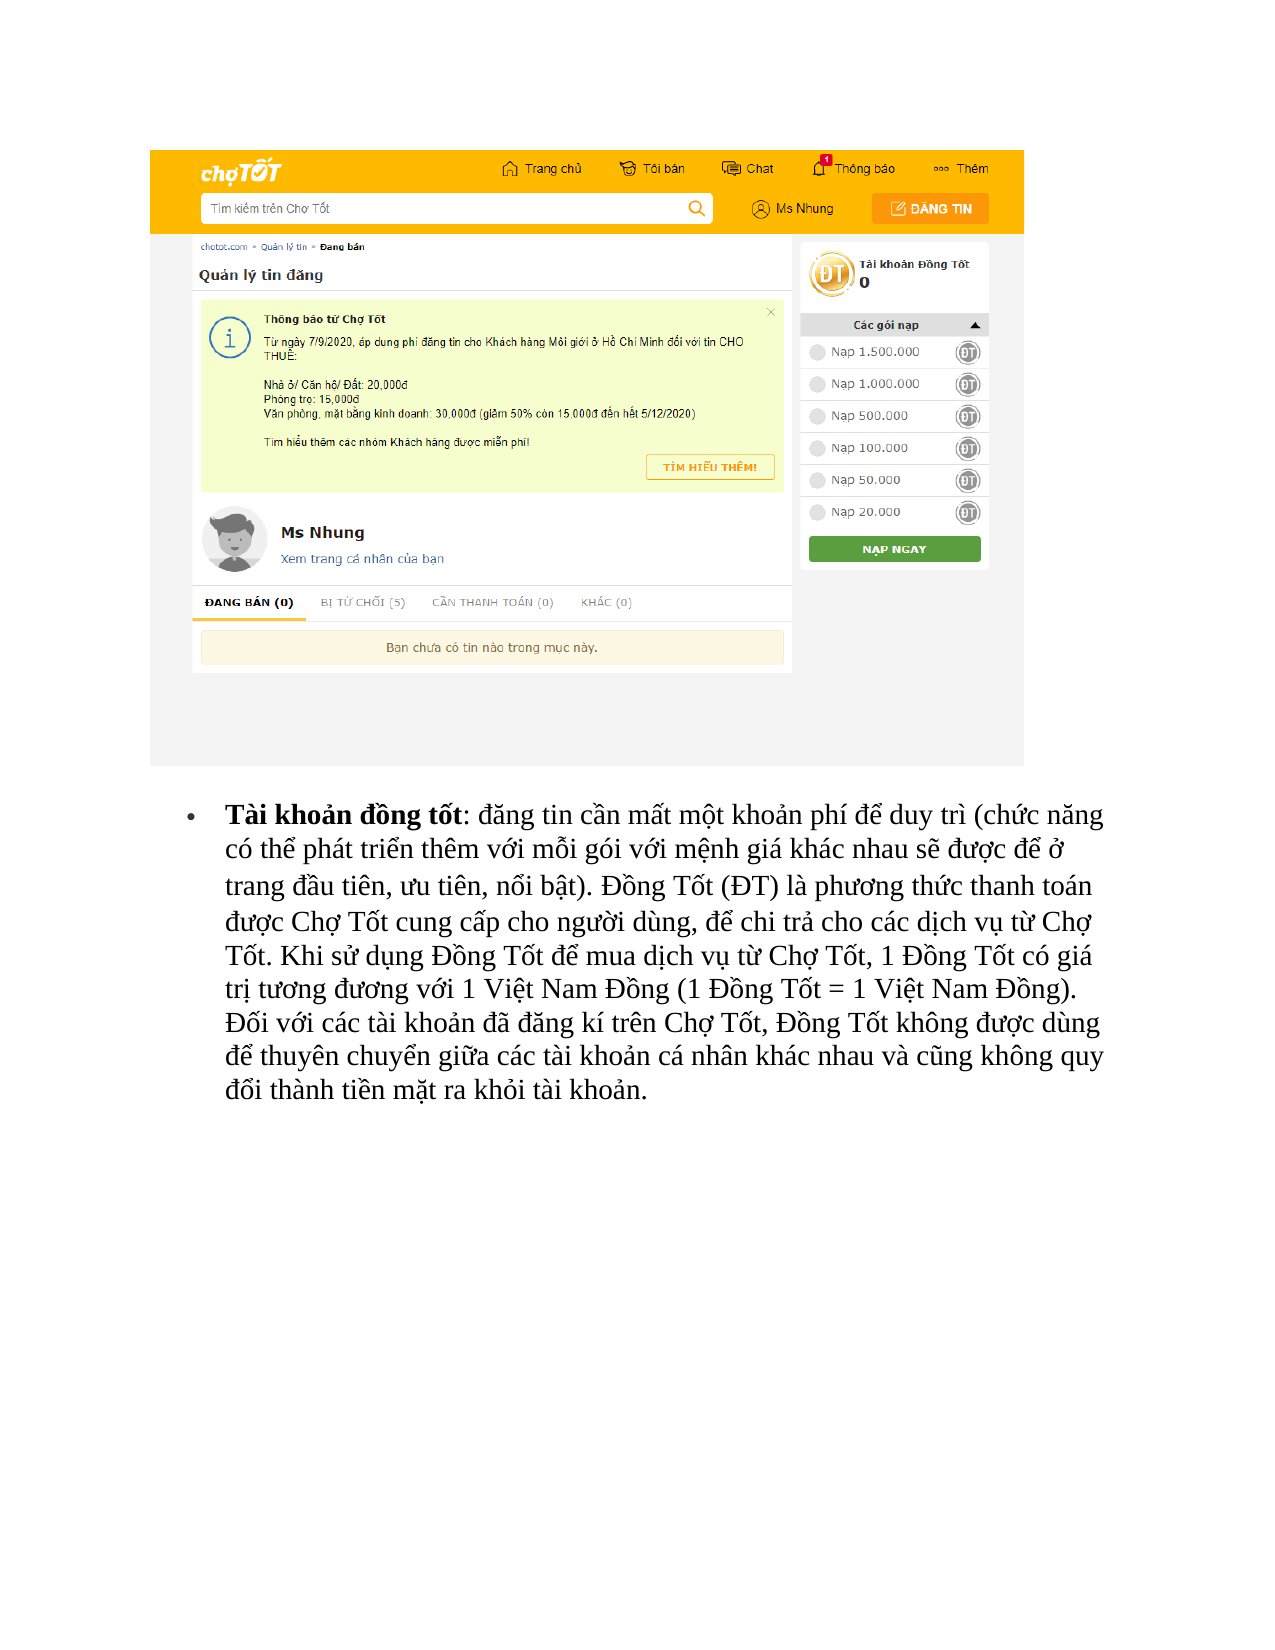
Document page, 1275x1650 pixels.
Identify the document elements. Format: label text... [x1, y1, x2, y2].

list Tài khoản đồng tốt: đăng tin cần mất một khoản phí để duy trì (chức năng có thể phát triển thêm với mỗi gói với mệnh giá khác nhau sẽ được để ở trang đầu tiên, ưu tiên, nổi bật). Đồng Tốt (ĐT) là phương thức thanh toán được Chợ Tốt cung cấp cho người dùng, để chi trả cho các dịch vụ từ Chợ Tốt. Khi sử dụng Đồng Tốt để mua dịch vụ từ Chợ Tốt, 1 Đồng Tốt có giá trị tương đương với 1 Việt Nam Đồng (1 Đồng Tốt = 1 Việt Nam Đồng). Đối với các tài khoản đã đăng kí trên Chợ Tốt, Đồng Tốt không được dùng để thuyên chuyển giữa các tài khoản cá nhân khác nhau và cũng không quy đổi thành tiền mặt ra khỏi tài khoản. [187, 797, 1125, 1105]
picture [150, 150, 1025, 766]
